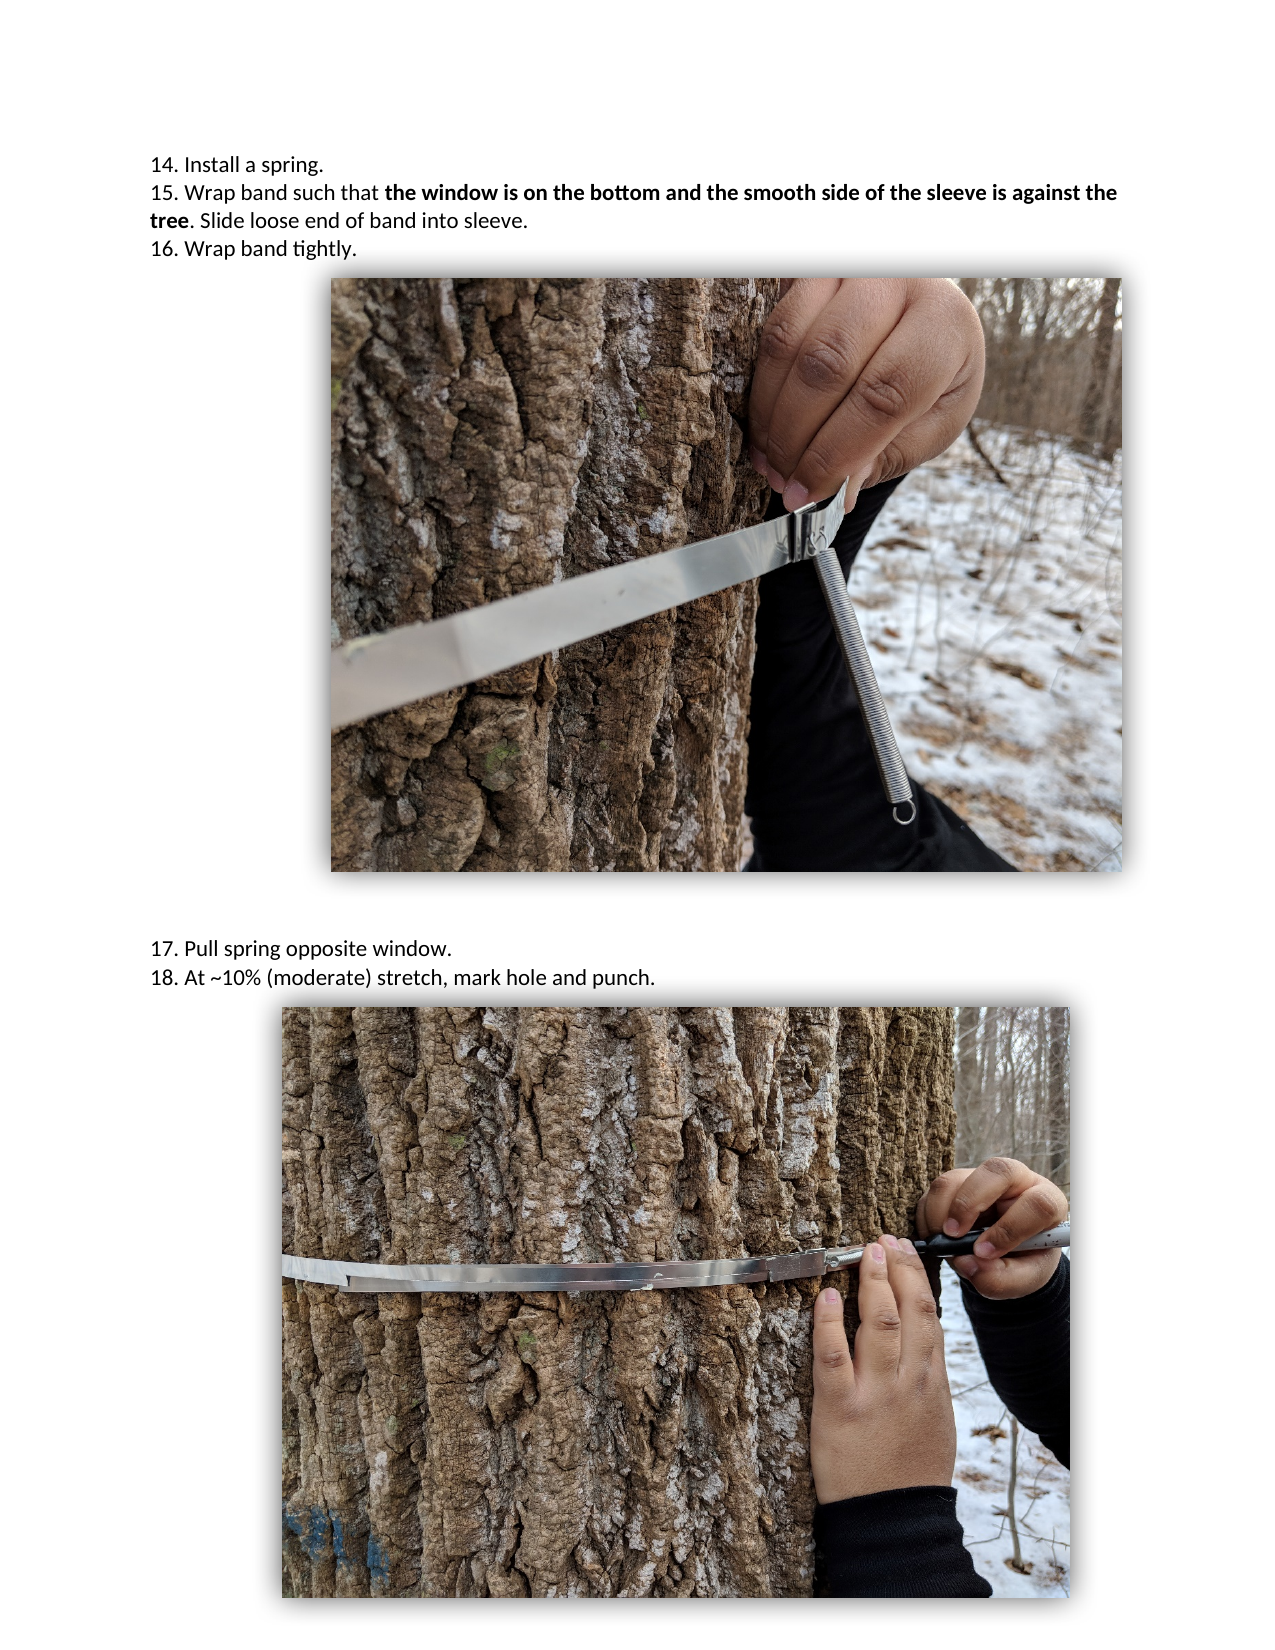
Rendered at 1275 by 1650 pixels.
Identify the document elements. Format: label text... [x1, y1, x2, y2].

picture [282, 1007, 1070, 1598]
text 15. Wrap band such that the window is on the bottom and the smooth side of the sleeve is against the tree. Slide loose end of band into sleeve. [150, 178, 1125, 234]
text 14. Install a spring. [150, 150, 1125, 178]
text 16. Wrap band tightly. [150, 234, 1125, 262]
picture [331, 278, 1122, 872]
text 17. Pull spring opposite window. [150, 934, 1125, 963]
text 18. At ~10% (moderate) stretch, mark hole and punch. [150, 963, 1125, 991]
